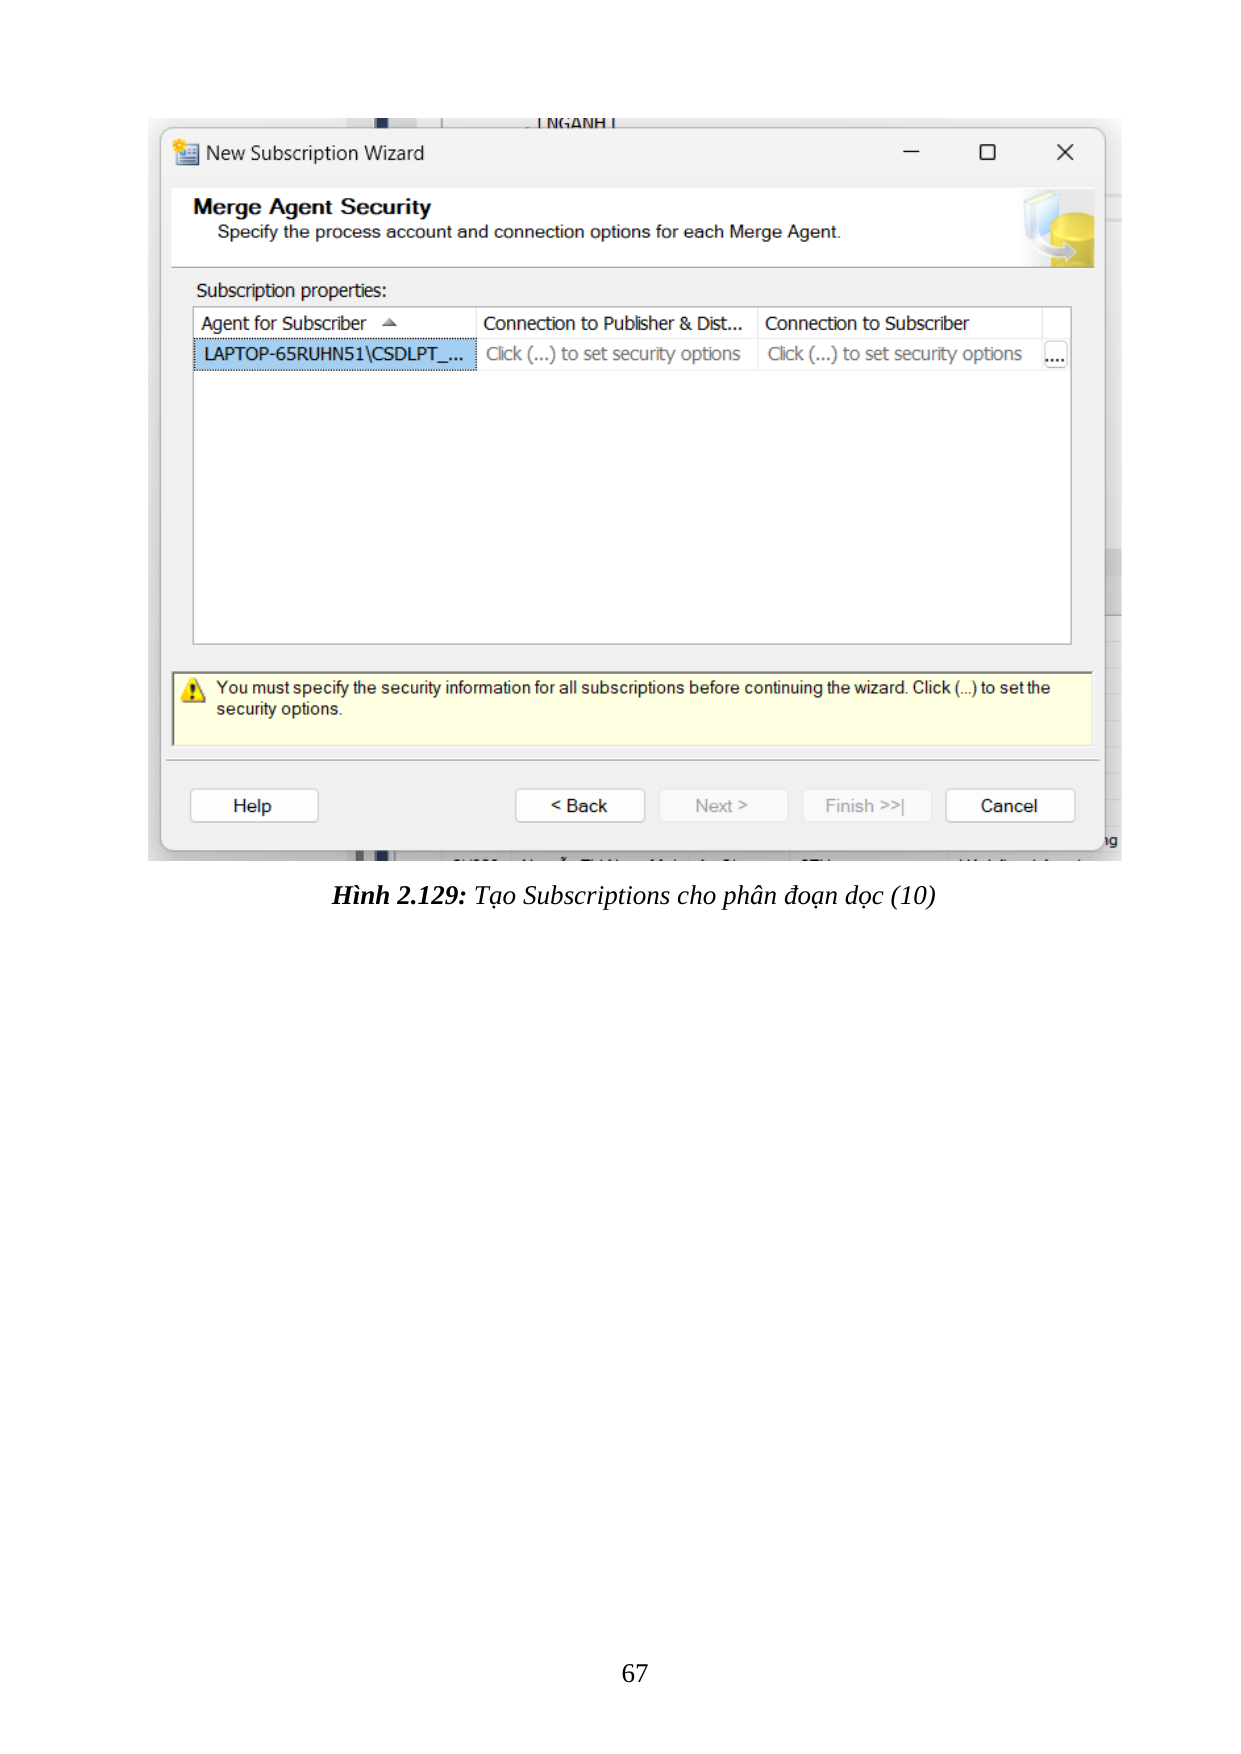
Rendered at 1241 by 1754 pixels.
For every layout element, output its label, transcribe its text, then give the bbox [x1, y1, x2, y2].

picture [148, 118, 1122, 861]
